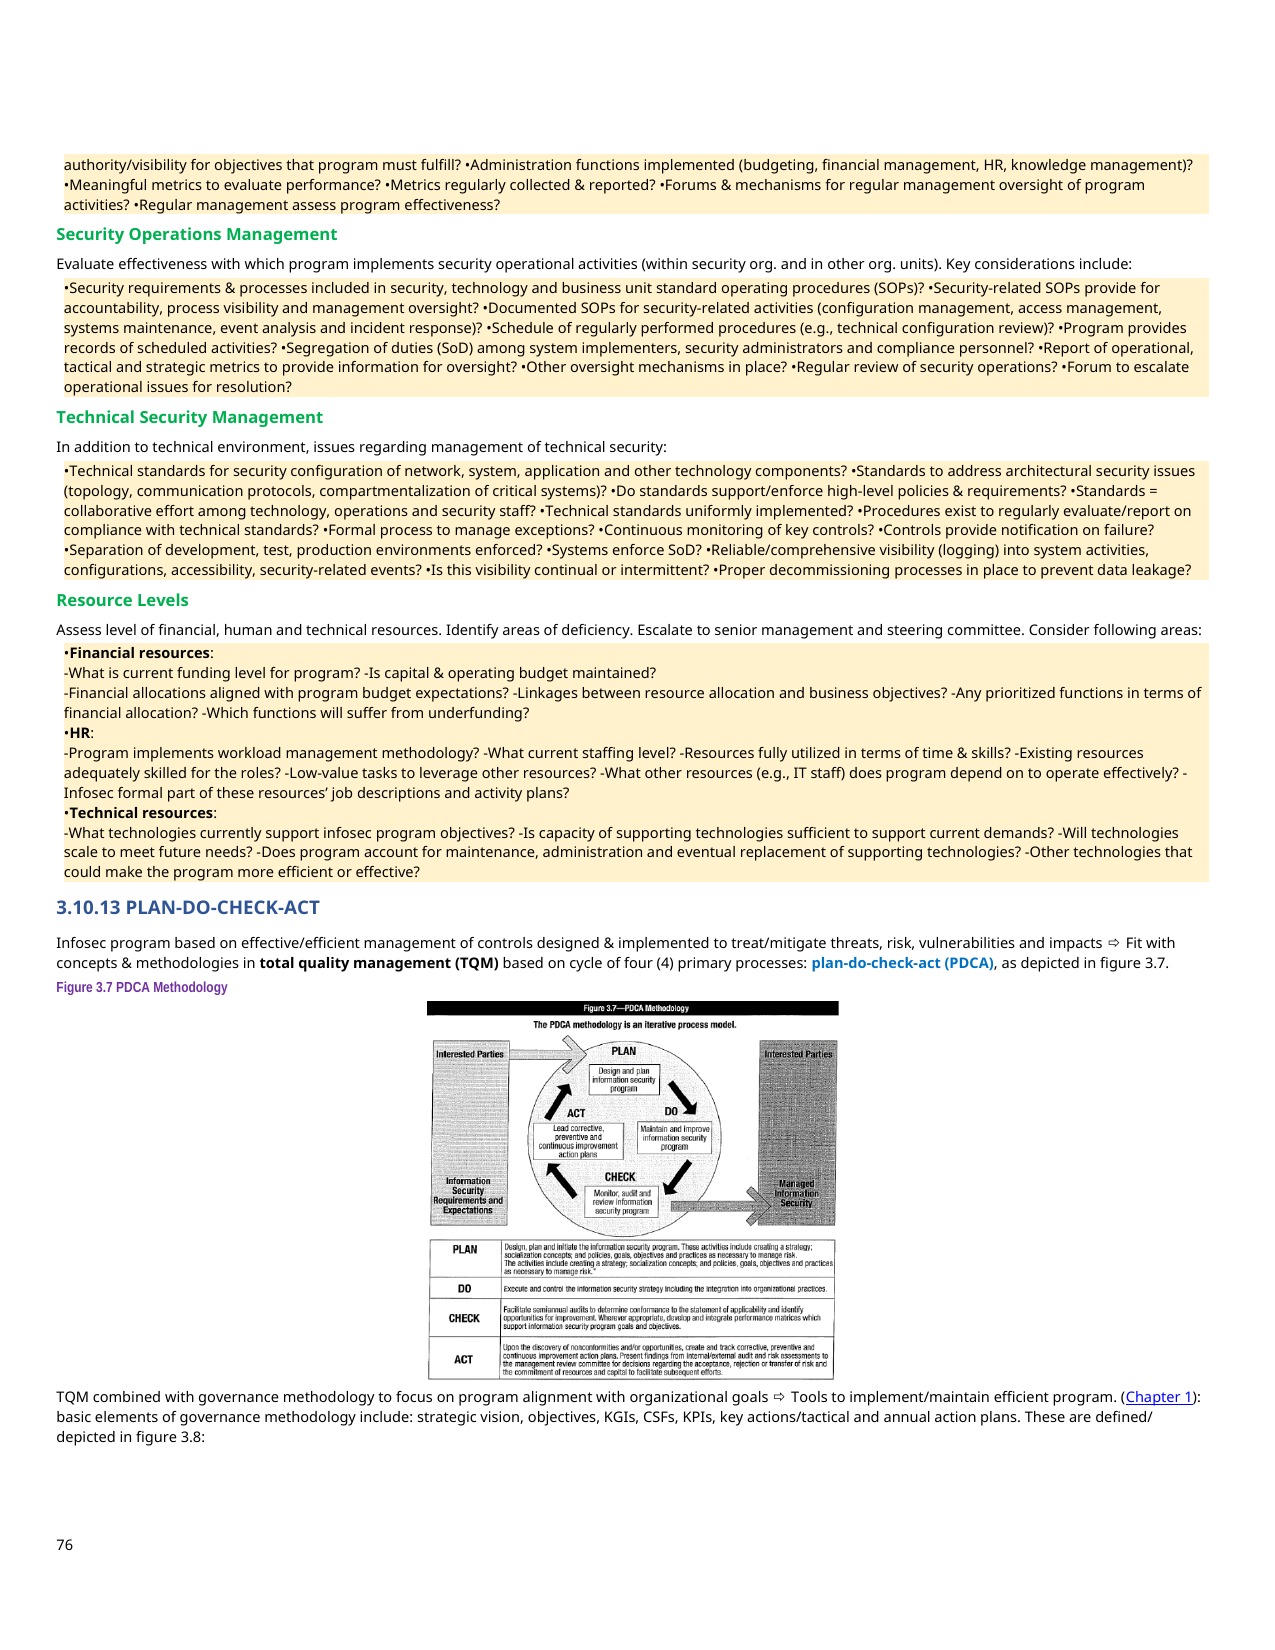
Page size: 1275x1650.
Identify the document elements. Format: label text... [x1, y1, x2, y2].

text Infosec program based on effective/efficient management of controls designed & implemented to treat/mitigate threats, risk, vulnerabilities and impacts Fit with concepts & methodologies in total quality management (TQM) based on cycle of four (4) primary processes: plan-do-check-act (PDCA), as depicted in figure 3.7. [56, 933, 1209, 972]
text •Technical resources: [64, 802, 1209, 822]
text •Technical standards for security configuration of network, system, application and other technology components? •Standards to address architectural security issues (topology, communication protocols, compartmentalization of critical systems)? •Do standards support/enforce high-level policies & requirements? •Standards = collaborative effort among technology, operations and security staff? •Technical standards uniformly implemented? •Procedures exist to regularly evaluate/report on compliance with technical standards? •Formal process to manage exceptions? •Continuous monitoring of key controls? •Controls provide notification on failure? •Separation of development, test, production environments enforced? •Systems enforce SoD? •Reliable/comprehensive visibility (logging) into system activities, configurations, accessibility, security-related events? •Is this visibility continual or intermittent? •Proper decommissioning processes in place to prevent data leakage? [64, 461, 1209, 580]
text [64, 154, 1209, 214]
subtitle Technical Security Management [56, 405, 1209, 428]
subtitle Resource Levels [56, 588, 1209, 611]
text •Security requirements & processes included in security, technology and business unit standard operating procedures (SOPs)? •Security-related SOPs provide for accountability, process visibility and management oversight? •Documented SOPs for security-related activities (configuration management, access management, systems maintenance, event analysis and incident response)? •Schedule of regularly performed procedures (e.g., technical configuration review)? •Program provides records of scheduled activities? •Segregation of duties (SoD) among system implementers, security administrators and compliance personnel? •Report of operational, tactical and strategic metrics to provide information for oversight? •Other oversight mechanisms in place? •Regular review of security operations? •Forum to escalate operational issues for resolution? [64, 278, 1209, 397]
subtitle 3.10.13 PLAN-DO-CHECK-ACT [56, 894, 1209, 920]
text Assess level of financial, human and technical resources. Identify areas of deficiency. Escalate to senior management and steering committee. Consider following areas: [56, 619, 1209, 639]
text -What is current funding level for program? -Is capital & operating budget maintained? [64, 663, 1209, 683]
subtitle Security Operations Management [56, 223, 1209, 245]
text -What technologies currently support infosec program objectives? -Is capacity of supporting technologies sufficient to support current demands? -Will technologies scale to meet future needs? -Does program account for maintenance, administration and eventual replacement of supporting technologies? -Other technologies that could make the program more efficient or effective? [64, 822, 1209, 882]
text Evaluate effectiveness with which program implements security operational activities (within security org. and in other org. units). Key considerations include: [56, 254, 1209, 273]
text •HR: [64, 723, 1209, 743]
text TQM combined with governance methodology to focus on program alignment with organizational goals Tools to implement/maintain efficient program. (Chapter 1): basic elements of governance methodology include: strategic vision, objectives, KGIs, CSFs, KPIs, key actions/tactical and annual action plans. These are defined/ depicted in figure 3.8: [56, 1387, 1209, 1446]
text In addition to technical environment, issues regarding management of technical security: [56, 436, 1209, 456]
text -Program implements workload management methodology? -What current staffing level? -Resources fully utilized in terms of time & skills? -Existing resources adequately skilled for the roles? -Low-value tasks to leverage other resources? -What other resources (e.g., IT staff) does program depend on to operate effectively? -Infosec formal part of these resources’ job descriptions and activity plans? [64, 743, 1209, 802]
text -Financial allocations aligned with program budget expectations? -Linkages between resource allocation and business objectives? -Any prioritized functions in terms of financial allocation? -Which functions will suffer from underfunding? [64, 683, 1209, 723]
text •Financial resources: [64, 643, 1209, 663]
picture [427, 1001, 839, 1381]
subtitle Figure 3.7 PDCA Methodology [56, 979, 1209, 995]
